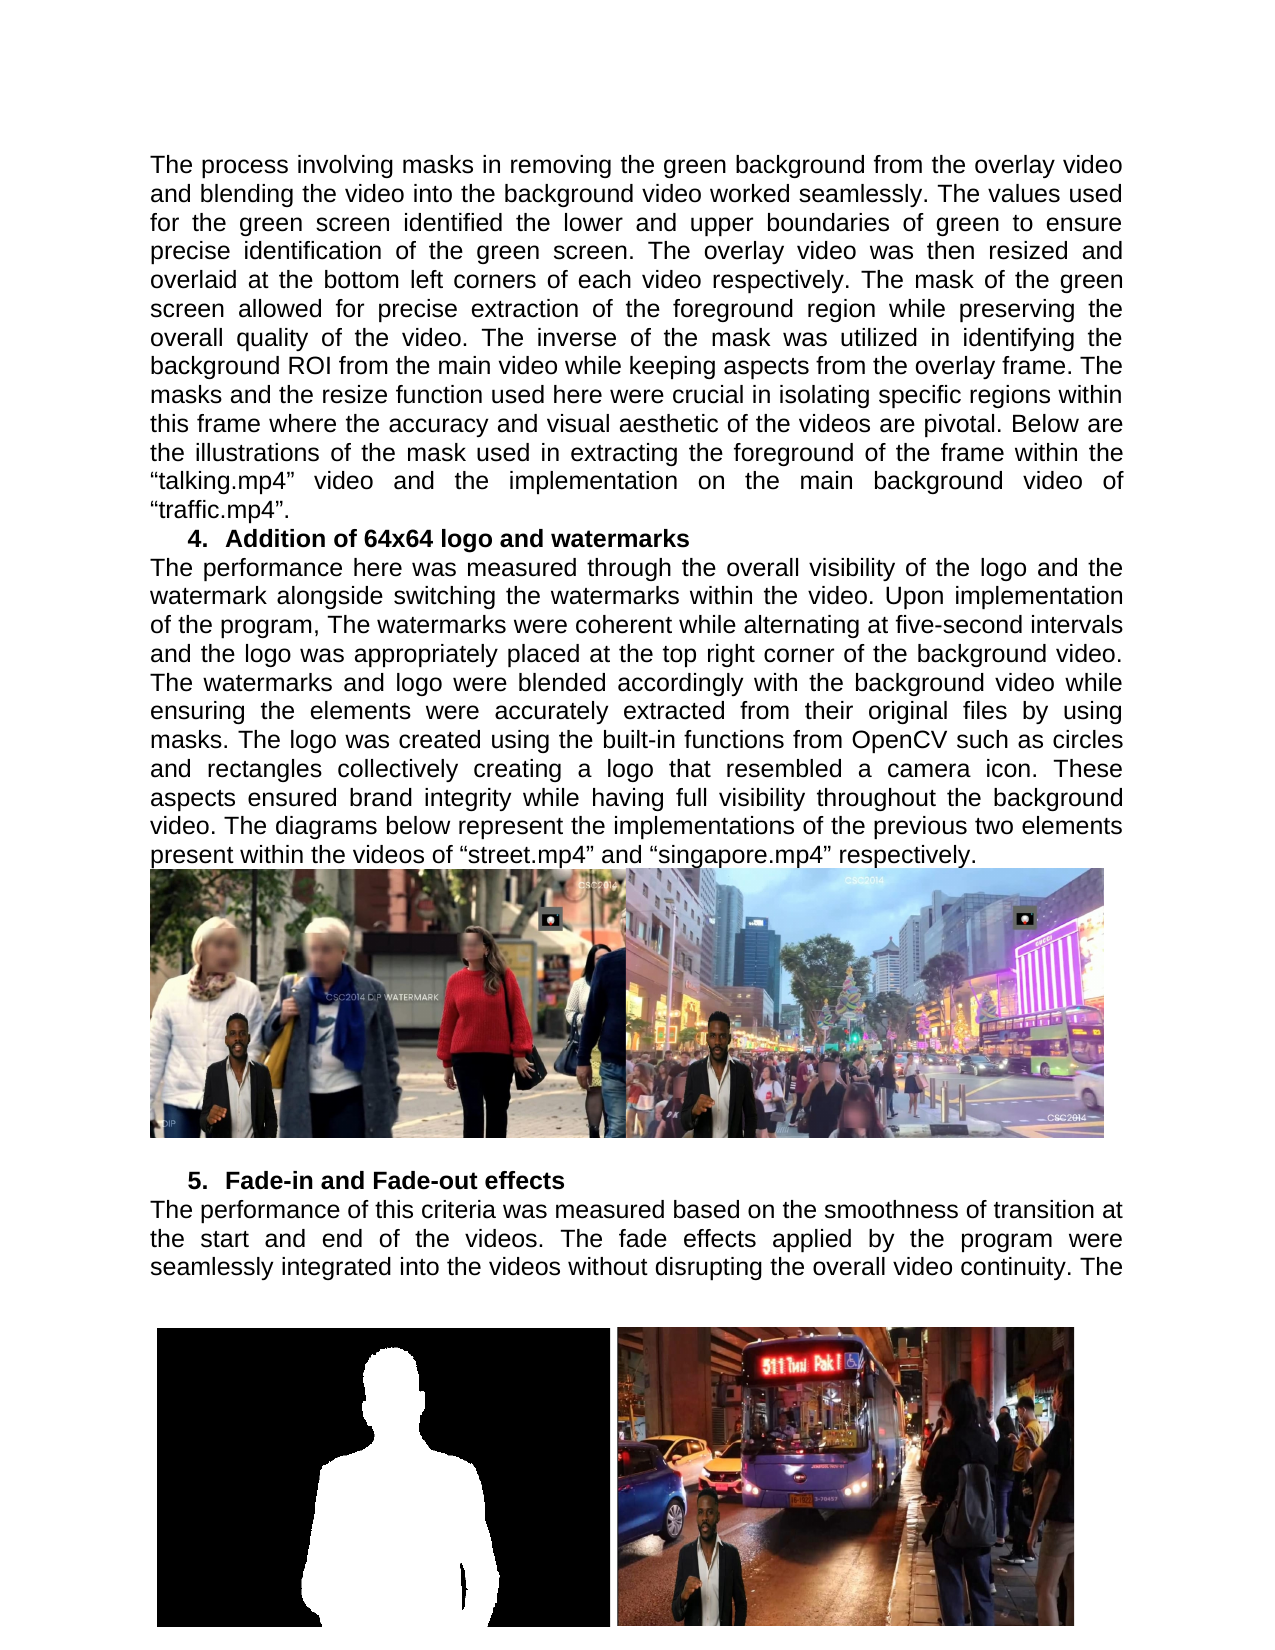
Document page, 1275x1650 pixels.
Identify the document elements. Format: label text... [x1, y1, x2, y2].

text The process involving masks in removing the green background from the overlay video and blending the video into the background video worked seamlessly. The values used for the green screen identified the lower and upper boundaries of green to ensure precise identification of the green screen. The overlay video was then resized and overlaid at the bottom left corners of each video respectively. The mask of the green screen allowed for precise extraction of the foreground region while preserving the overall quality of the video. The inverse of the mask was utilized in identifying the background ROI from the main video while keeping aspects from the overlay frame. The masks and the resize function used here were crucial in isolating specific regions within this frame where the accuracy and visual aesthetic of the videos are pivotal. Below are the illustrations of the mask used in extracting the foreground of the frame within the “talking.mp4” video and the implementation on the main background video of “traffic.mp4”. [150, 150, 1125, 524]
picture [157, 1328, 611, 1627]
text The performance here was measured through the overall visibility of the logo and the watermark alongside switching the watermarks within the video. Upon implementation of the program, The watermarks were coherent while alternating at five-second intervals and the logo was appropriately placed at the top right corner of the background video. The watermarks and logo were blended accordingly with the background video while ensuring the elements were accurately extracted from their original files by using masks. The logo was created using the built-in functions from OpenCV such as circles and rectangles collectively creating a logo that resembled a camera icon. These aspects ensured brand integrity while having full visibility throughout the background video. The diagrams below represent the implementations of the previous two elements present within the videos of “street.mp4” and “singapore.mp4” respectively. [150, 552, 1125, 869]
picture [617, 1327, 1075, 1626]
picture [150, 868, 1104, 1138]
list Fade-in and Fade-out effects [187, 1166, 1125, 1195]
list Addition of 64x64 logo and watermarks [187, 524, 1125, 552]
